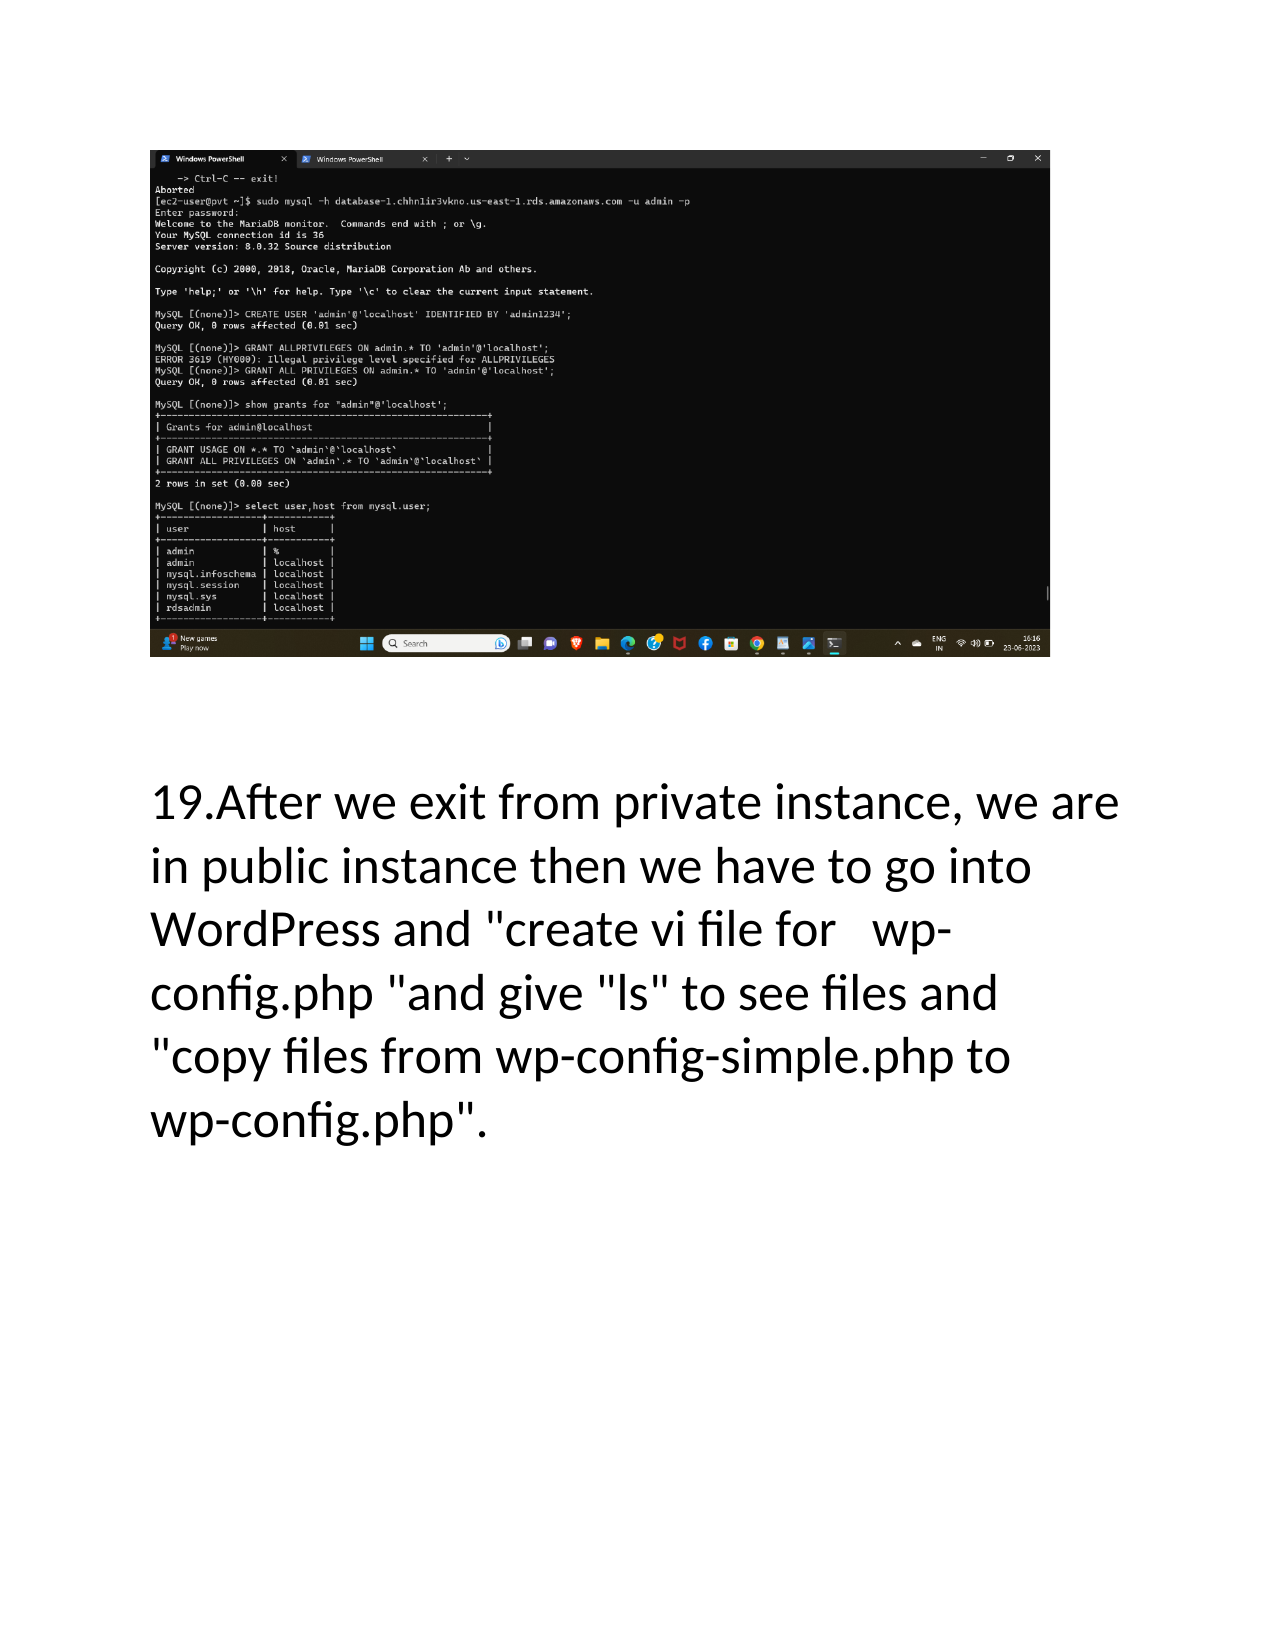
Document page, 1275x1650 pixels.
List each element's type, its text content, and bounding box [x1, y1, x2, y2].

text 19.After we exit from private instance, we are in public instance then we have to go into WordPress and "create vi file for wp-config.php "and give "ls" to see files and "copy files from wp-config-simple.php to wp-config.php". [150, 769, 1125, 1150]
picture [150, 150, 1050, 657]
